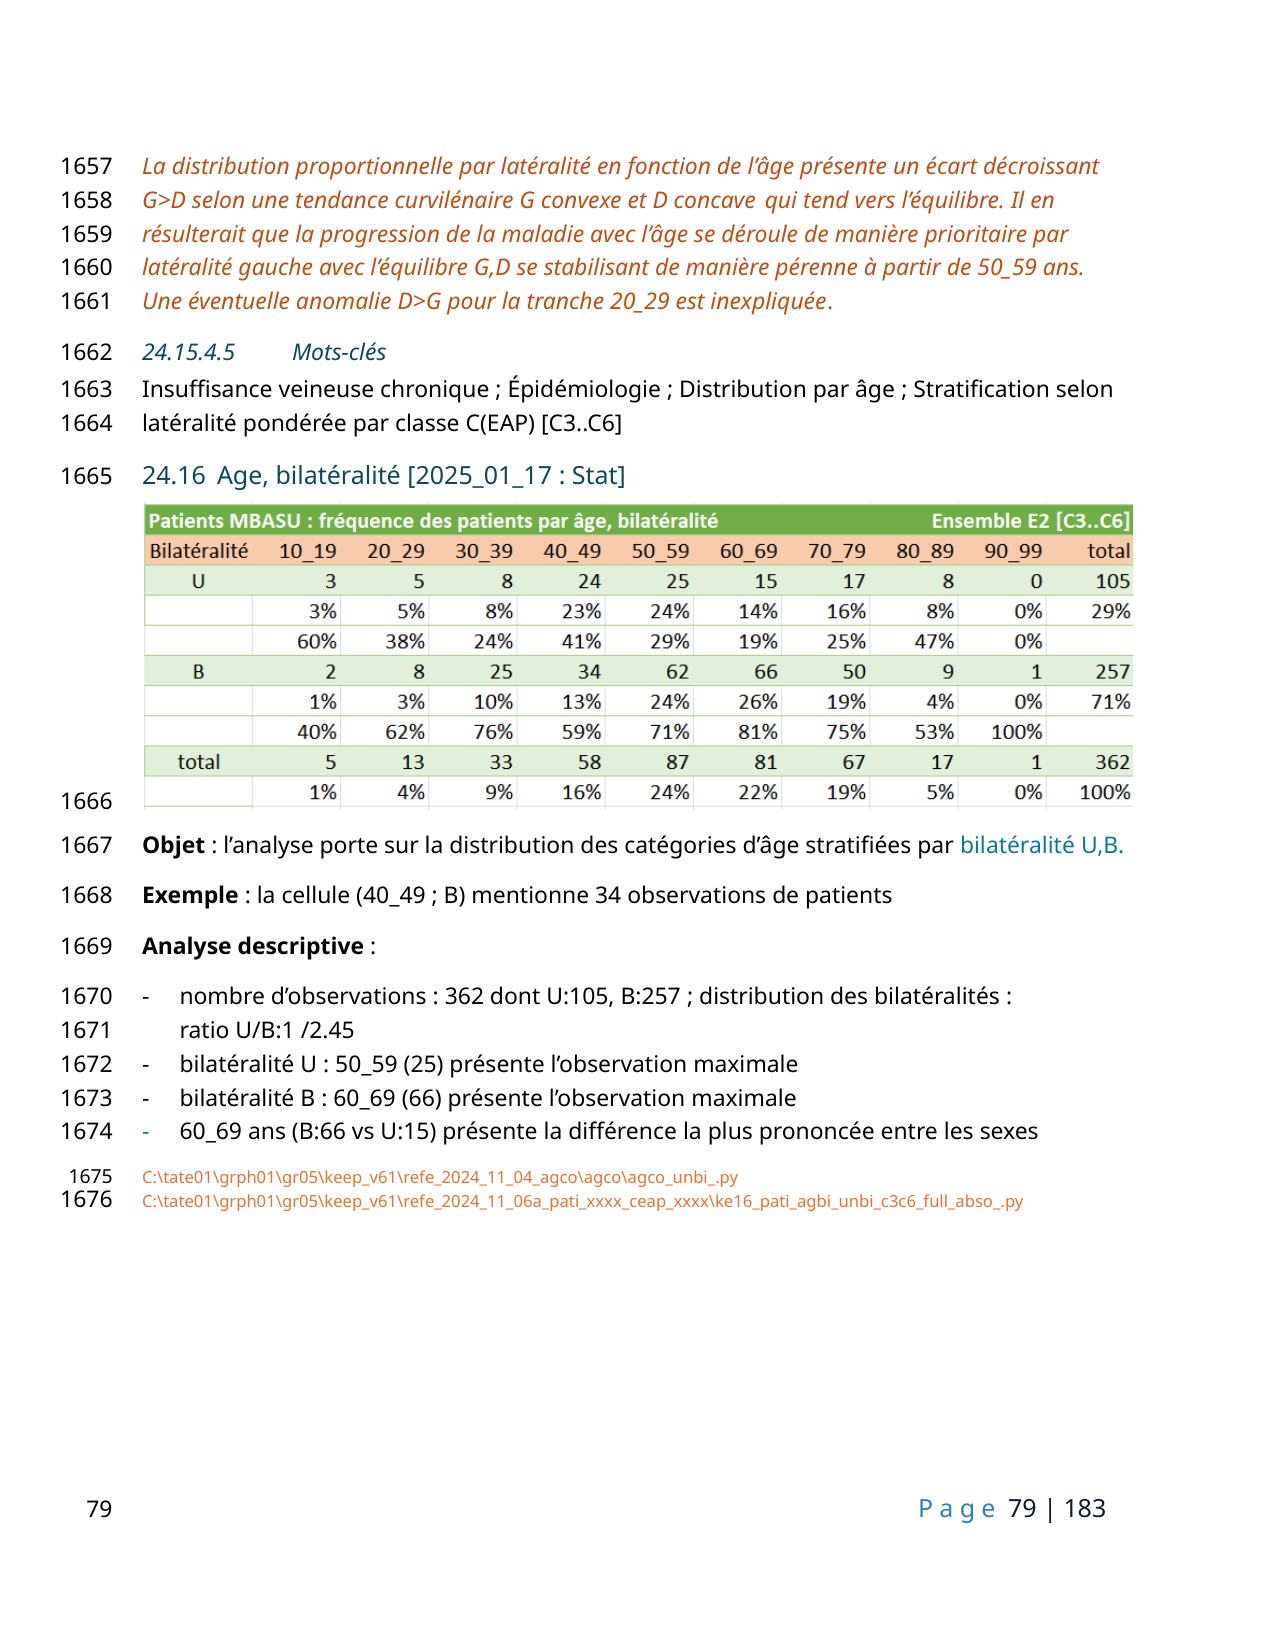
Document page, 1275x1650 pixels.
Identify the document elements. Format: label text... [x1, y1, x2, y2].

list bilatéralité B : 60_69 (66) présente l’observation maximale [142, 1081, 1133, 1113]
subtitle Mots-clés [142, 335, 1133, 367]
list bilatéralité U : 50_59 (25) présente l’observation maximale [142, 1048, 1133, 1079]
picture [141, 502, 1134, 810]
text Analyse descriptive : [142, 930, 1133, 961]
text Exemple : la cellule (40_49 ; B) mentionne 34 observations de patients [142, 879, 1133, 911]
text Objet : l’analyse porte sur la distribution des catégories d’âge stratifiées par bilatéralité U,B. [142, 829, 1133, 860]
text Insuffisance veineuse chronique ; Épidémiologie ; Distribution par âge ; Stratification selon latéralité pondérée par classe C(EAP) [C3..C6] [142, 373, 1133, 438]
text C:\tate01\grph01\gr05\keep_v61\refe_2024_11_04_agco\agco\agco_unbi_.py C:\tate01\grph01\gr05\keep_v61\refe_2024_11_06a_pati_xxxx_ceap_xxxx\ke16_pati_agbi_unbi_c3c6_full_abso_.py [142, 1166, 1133, 1213]
subtitle Age, bilatéralité [2025_01_17 : Stat] [142, 457, 1133, 492]
list nombre d’observations : 362 dont U:105, B:257 ; distribution des bilatéralités : ratio U/B:1 /2.45 [142, 980, 1133, 1045]
text La distribution proportionnelle par latéralité en fonction de l’âge présente un écart décroissant G>D selon une tendance curvilénaire G convexe et D concave qui tend vers l’équilibre. Il en résulterait que la progression de la maladie avec l’âge se déroule de manière prioritaire par latéralité gauche avec l’équilibre G,D se stabilisant de manière pérenne à partir de 50_59 ans. Une éventuelle anomalie D>G pour la tranche 20_29 est inexpliquée. [142, 150, 1133, 316]
list 60_69 ans (B:66 vs U:15) présente la différence la plus prononcée entre les sexes [142, 1115, 1133, 1146]
